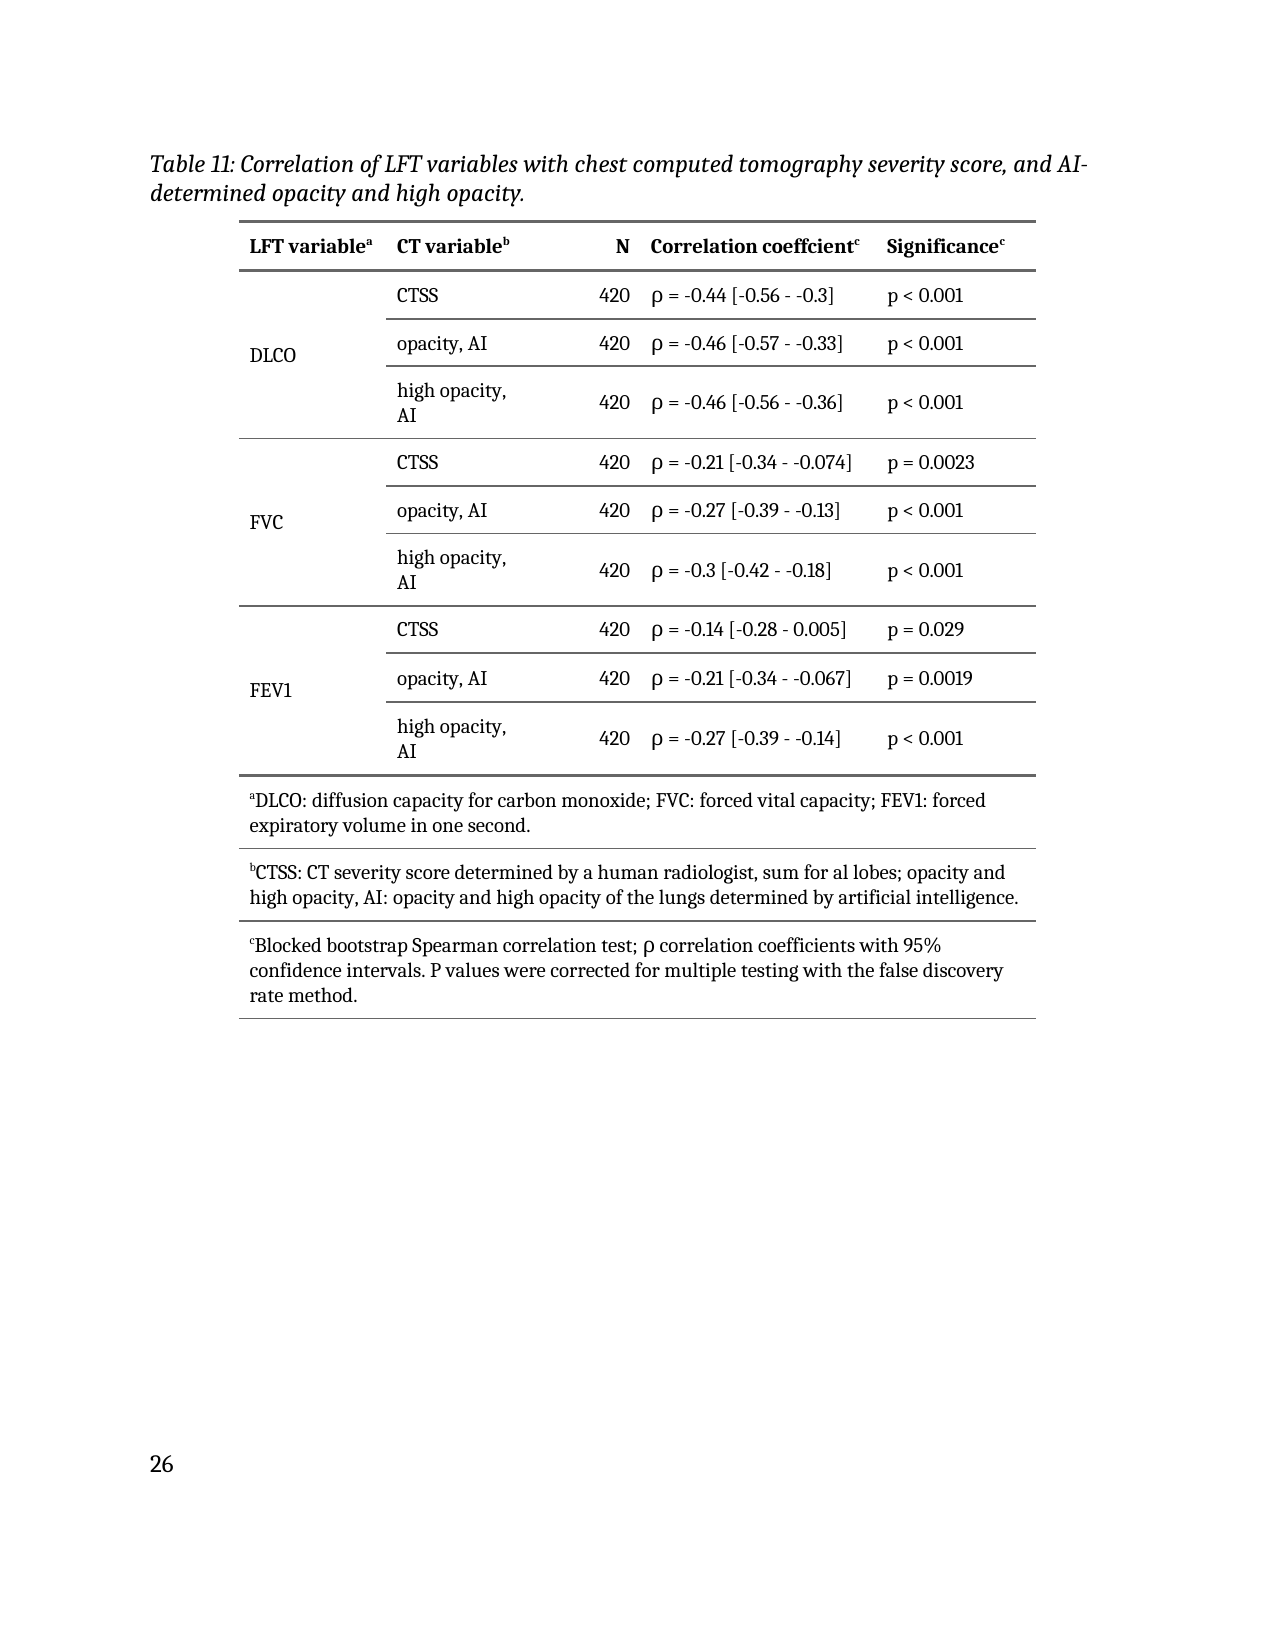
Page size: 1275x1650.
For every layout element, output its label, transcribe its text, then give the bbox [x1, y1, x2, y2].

table_header LFT variablea [239, 223, 386, 269]
table_cell high opacity, AI [386, 703, 534, 774]
table_cell 420 [534, 654, 640, 701]
table_cell 420 [534, 534, 640, 605]
table_cell high opacity, AI [386, 367, 534, 438]
table_cell CTSS [386, 607, 534, 652]
table_cell opacity, AI [386, 654, 534, 701]
table_cell CTSS [386, 439, 534, 485]
table_cell 420 [534, 367, 640, 438]
table_cell ρ = -0.44 [-0.56 - -0.3] [640, 272, 877, 318]
table_cell cBlocked bootstrap Spearman correlation test; ρ correlation coefficients with 95% confidence intervals. P values were corrected for multiple testing with the false discovery rate method. [239, 922, 1036, 1017]
table_cell 420 [534, 487, 640, 532]
table_cell opacity, AI [386, 487, 534, 532]
table_cell 420 [534, 320, 640, 365]
table_cell FEV1 [239, 607, 386, 774]
table_cell ρ = -0.21 [-0.34 - -0.067] [640, 654, 877, 701]
table_cell ρ = -0.27 [-0.39 - -0.14] [640, 703, 877, 774]
table_cell DLCO [239, 272, 386, 438]
table_cell p = 0.0019 [877, 654, 1036, 701]
table_header Correlation coeffcientc [640, 223, 877, 269]
table_cell p < 0.001 [877, 487, 1036, 532]
table_cell CTSS [386, 272, 534, 318]
table_header CT variableb [386, 223, 534, 269]
table_cell p < 0.001 [877, 534, 1036, 605]
table_cell p < 0.001 [877, 320, 1036, 365]
table_cell p < 0.001 [877, 367, 1036, 438]
table_cell 420 [534, 703, 640, 774]
table_cell p = 0.0023 [877, 439, 1036, 485]
table_header Significancec [877, 223, 1036, 269]
table_cell ρ = -0.46 [-0.56 - -0.36] [640, 367, 877, 438]
table_header N [534, 223, 640, 269]
table_cell bCTSS: CT severity score determined by a human radiologist, sum for al lobes; opacity and high opacity, AI: opacity and high opacity of the lungs determined by artificial intelligence. [239, 849, 1036, 920]
table_cell p < 0.001 [877, 272, 1036, 318]
table_cell ρ = -0.27 [-0.39 - -0.13] [640, 487, 877, 532]
text Table 11: Correlation of LFT variables with chest computed tomography severity score, and AI-determined opacity and high opacity. [150, 150, 1125, 207]
table_cell 420 [534, 272, 640, 318]
table_cell ρ = -0.21 [-0.34 - -0.074] [640, 439, 877, 485]
table_cell high opacity, AI [386, 534, 534, 605]
table_cell FVC [239, 439, 386, 605]
table_cell ρ = -0.14 [-0.28 - 0.005] [640, 607, 877, 652]
table_cell ρ = -0.3 [-0.42 - -0.18] [640, 534, 877, 605]
table_cell ρ = -0.46 [-0.57 - -0.33] [640, 320, 877, 365]
table_cell 420 [534, 607, 640, 652]
table_cell aDLCO: diffusion capacity for carbon monoxide; FVC: forced vital capacity; FEV1: forced expiratory volume in one second. [239, 777, 1036, 848]
table_cell 420 [534, 439, 640, 485]
table_cell p = 0.029 [877, 607, 1036, 652]
table_cell opacity, AI [386, 320, 534, 365]
table_cell p < 0.001 [877, 703, 1036, 774]
